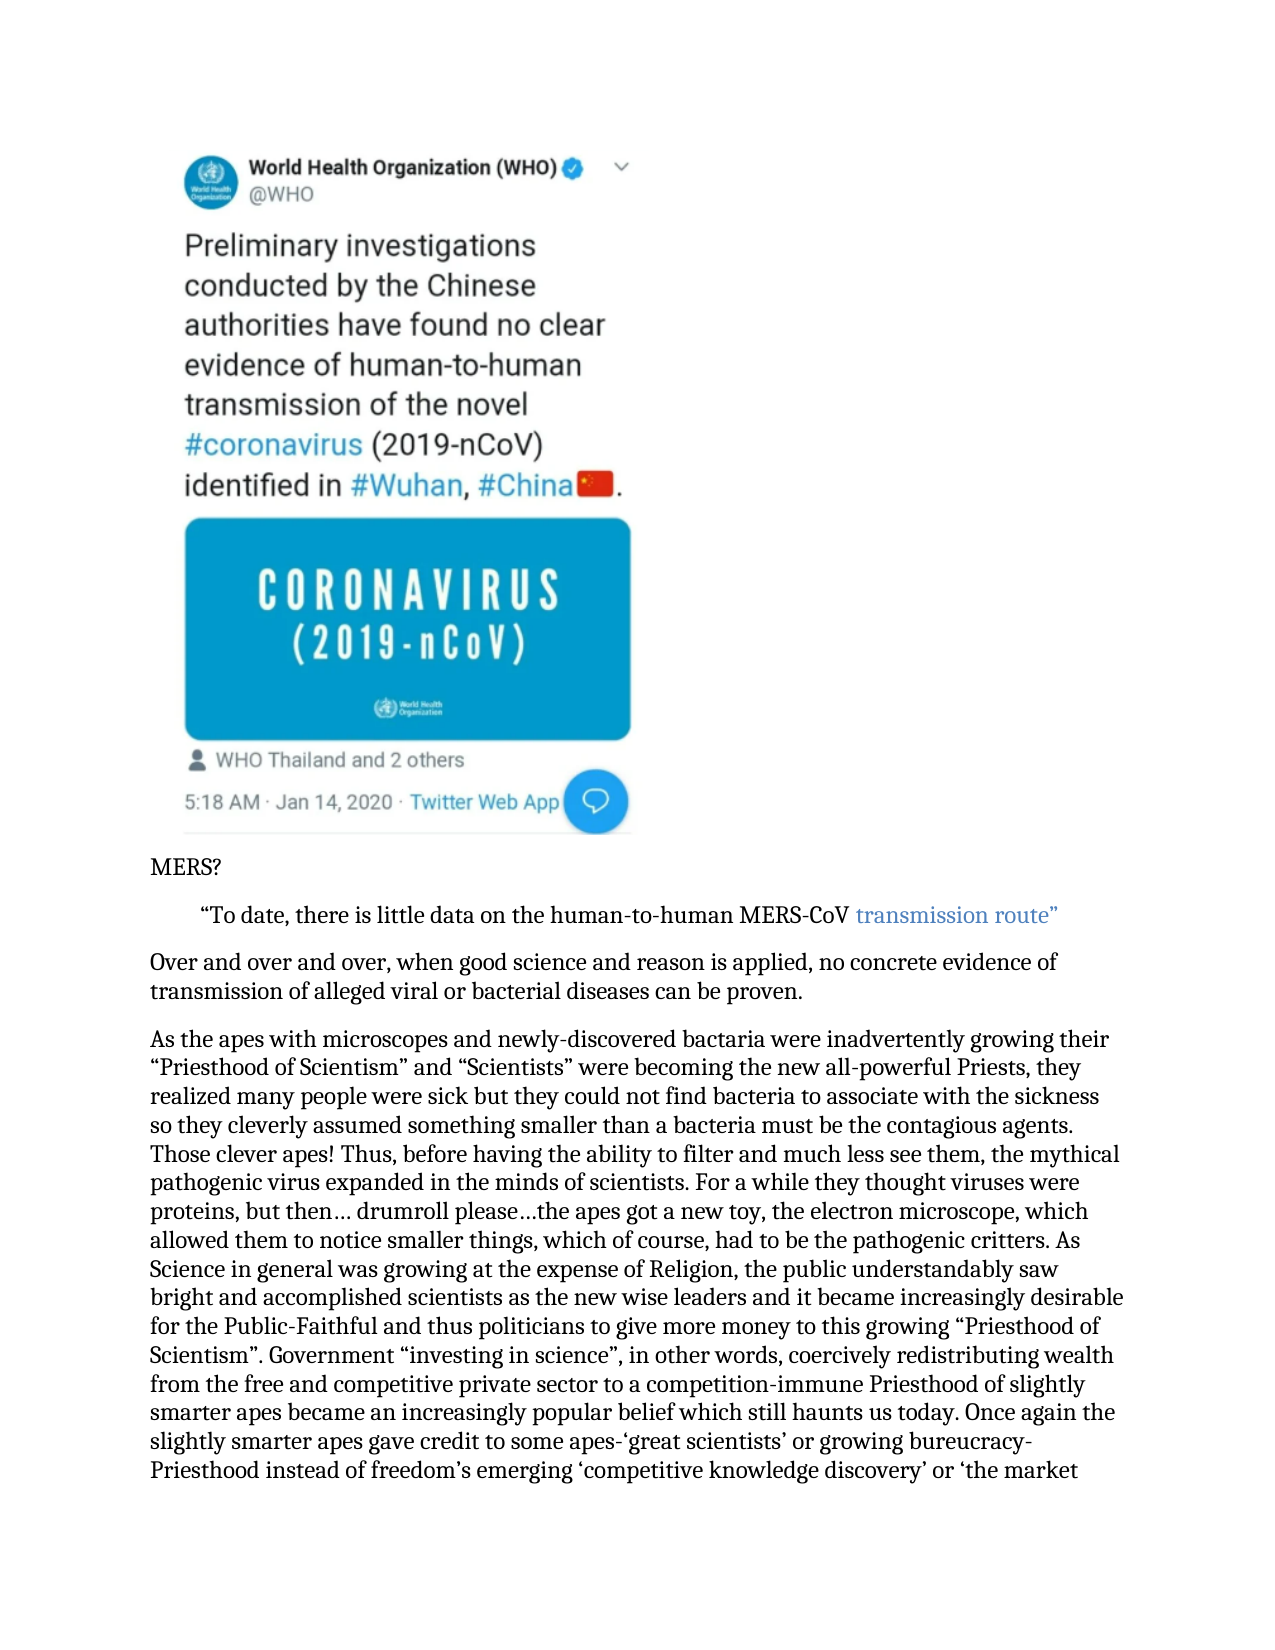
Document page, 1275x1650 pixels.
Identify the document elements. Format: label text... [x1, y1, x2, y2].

text Over and over and over, when good science and reason is applied, no concrete evidence of transmission of alleged viral or bacterial diseases can be proven. [150, 948, 1125, 1006]
picture [168, 150, 651, 835]
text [150, 1024, 1125, 1484]
text “To date, there is little data on the human-to-human MERS-CoV transmission route” [200, 901, 1075, 929]
text MERS? [150, 853, 1125, 882]
